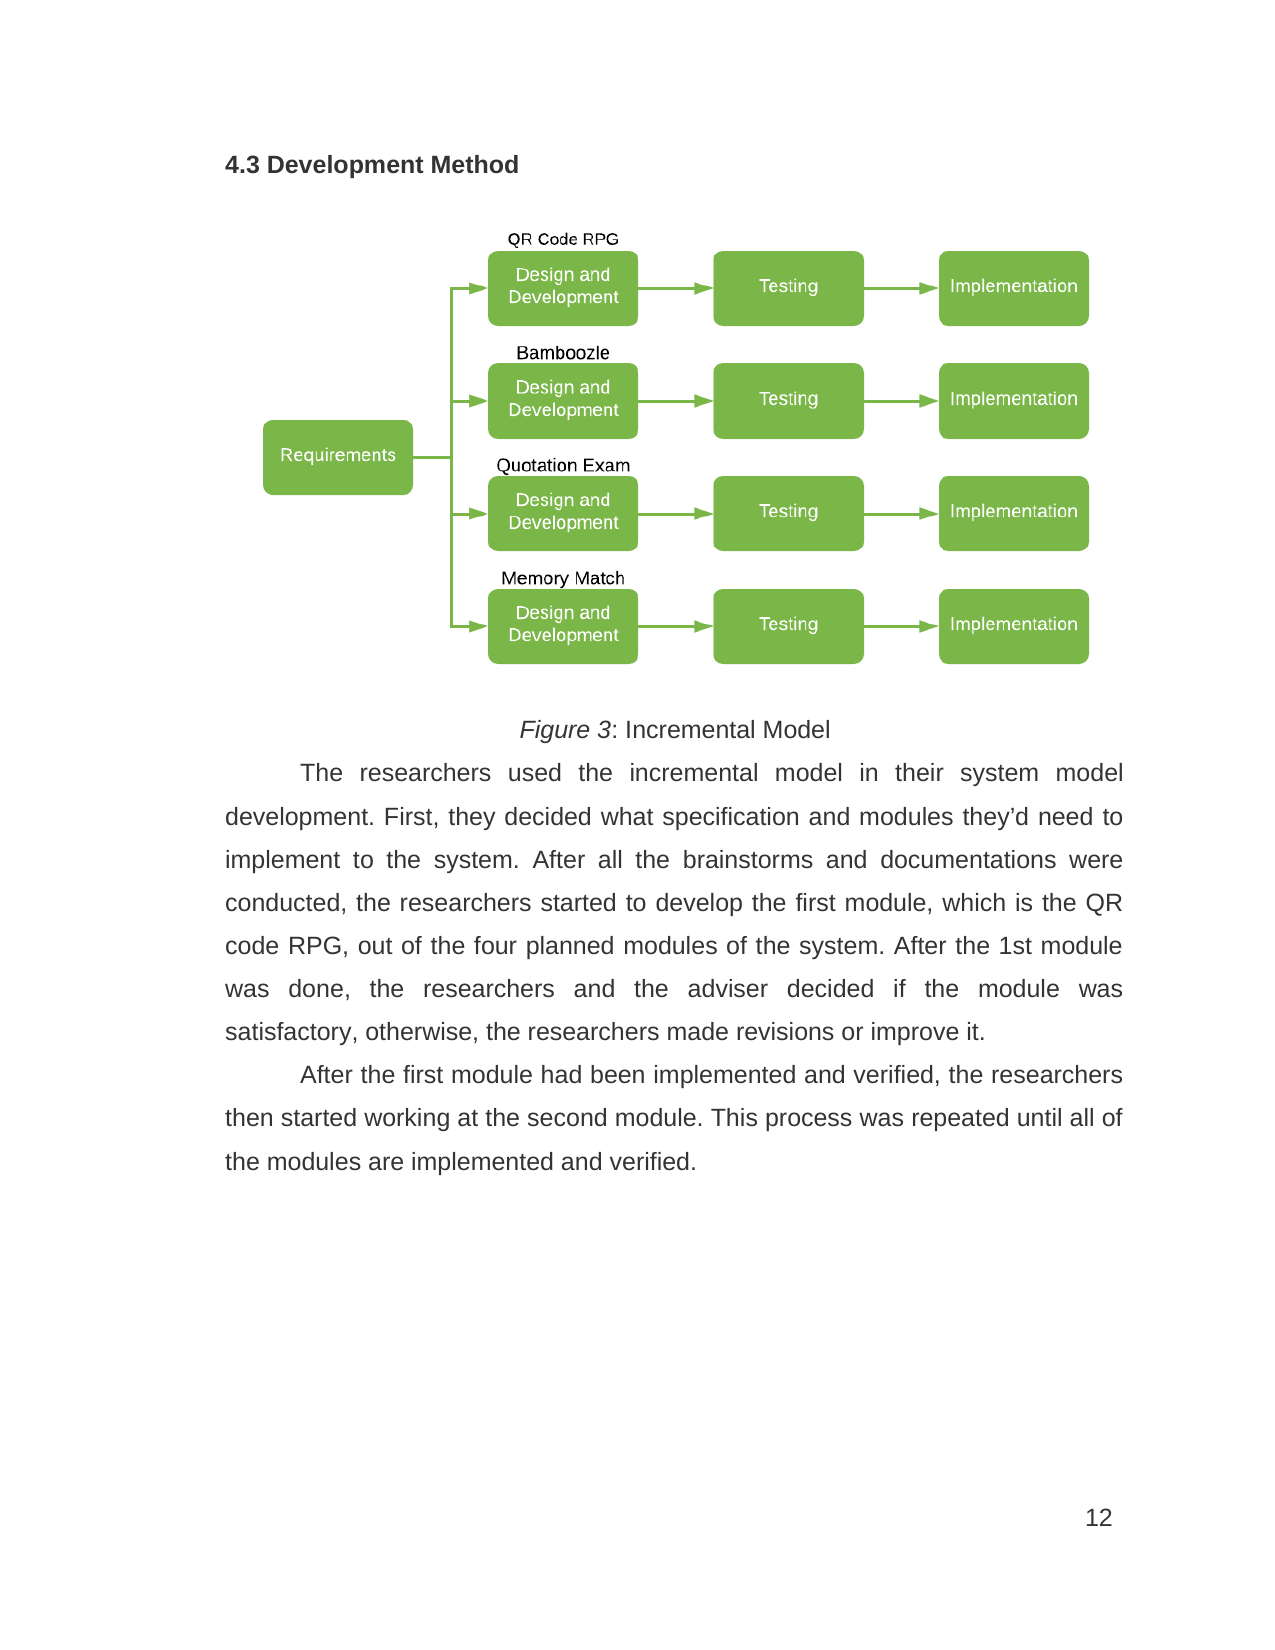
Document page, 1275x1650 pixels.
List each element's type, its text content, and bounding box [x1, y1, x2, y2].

picture [225, 193, 1125, 701]
text The researchers used the incremental model in their system model development. First, they decided what specification and modules they’d need to implement to the system. After all the brainstorms and documentations were conducted, the researchers started to develop the first module, which is the QR code RPG, out of the four planned modules of the system. After the 1st module was done, the researchers and the adviser decided if the module was satisfactory, otherwise, the researchers made revisions or improve it. [225, 758, 1125, 1046]
text Figure 3: Incremental Model [225, 715, 1125, 744]
text 4.3 Development Method [225, 150, 1125, 179]
text After the first module had been implemented and verified, the researchers then started working at the second module. This process was repeated until all of the modules are implemented and verified. [225, 1060, 1125, 1175]
